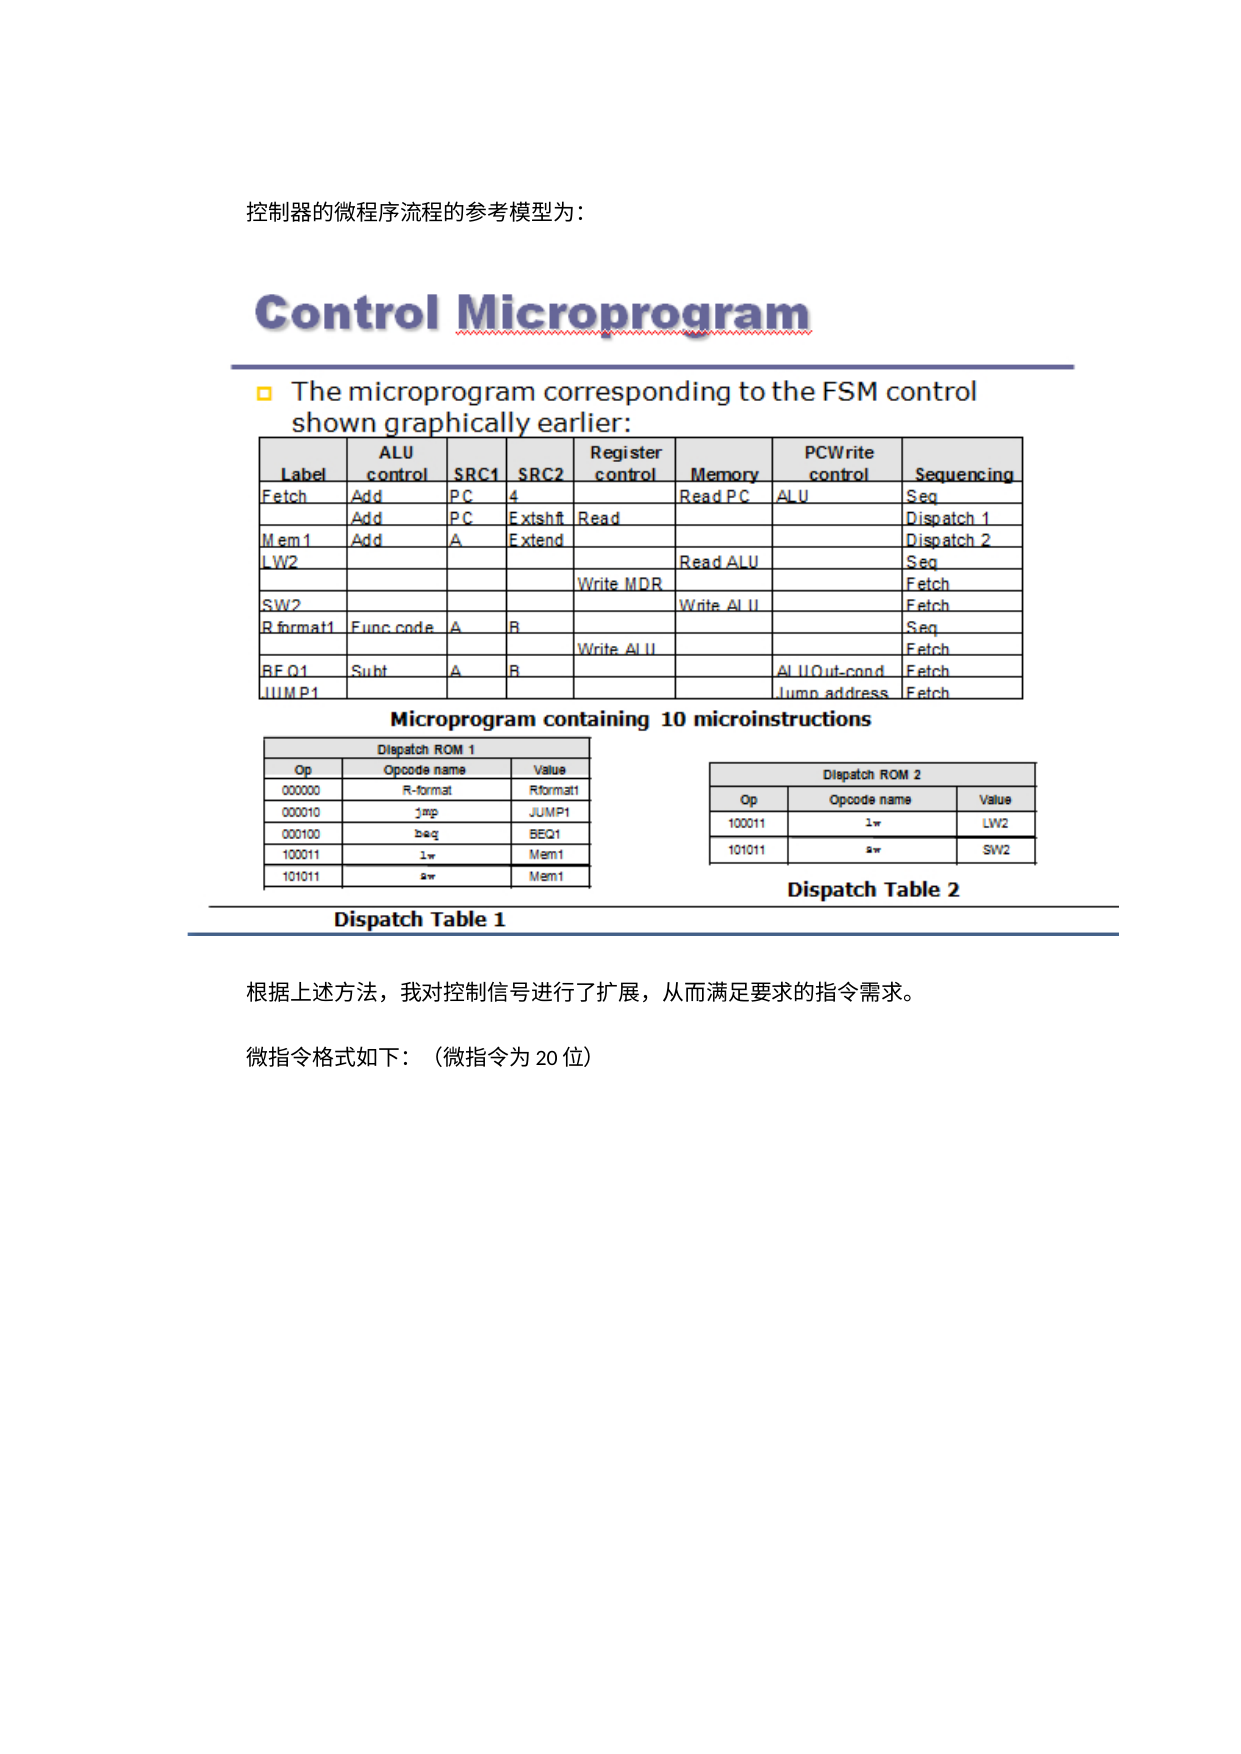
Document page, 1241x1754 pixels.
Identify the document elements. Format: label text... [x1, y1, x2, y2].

picture [187, 232, 1119, 936]
text 微指令格式如下：（微指令为20位） [247, 1039, 1053, 1072]
text 控制器的微程序流程的参考模型为： [247, 194, 1053, 227]
text 根据上述方法，我对控制信号进行了扩展，从而满足要求的指令需求。 [247, 974, 1053, 1007]
